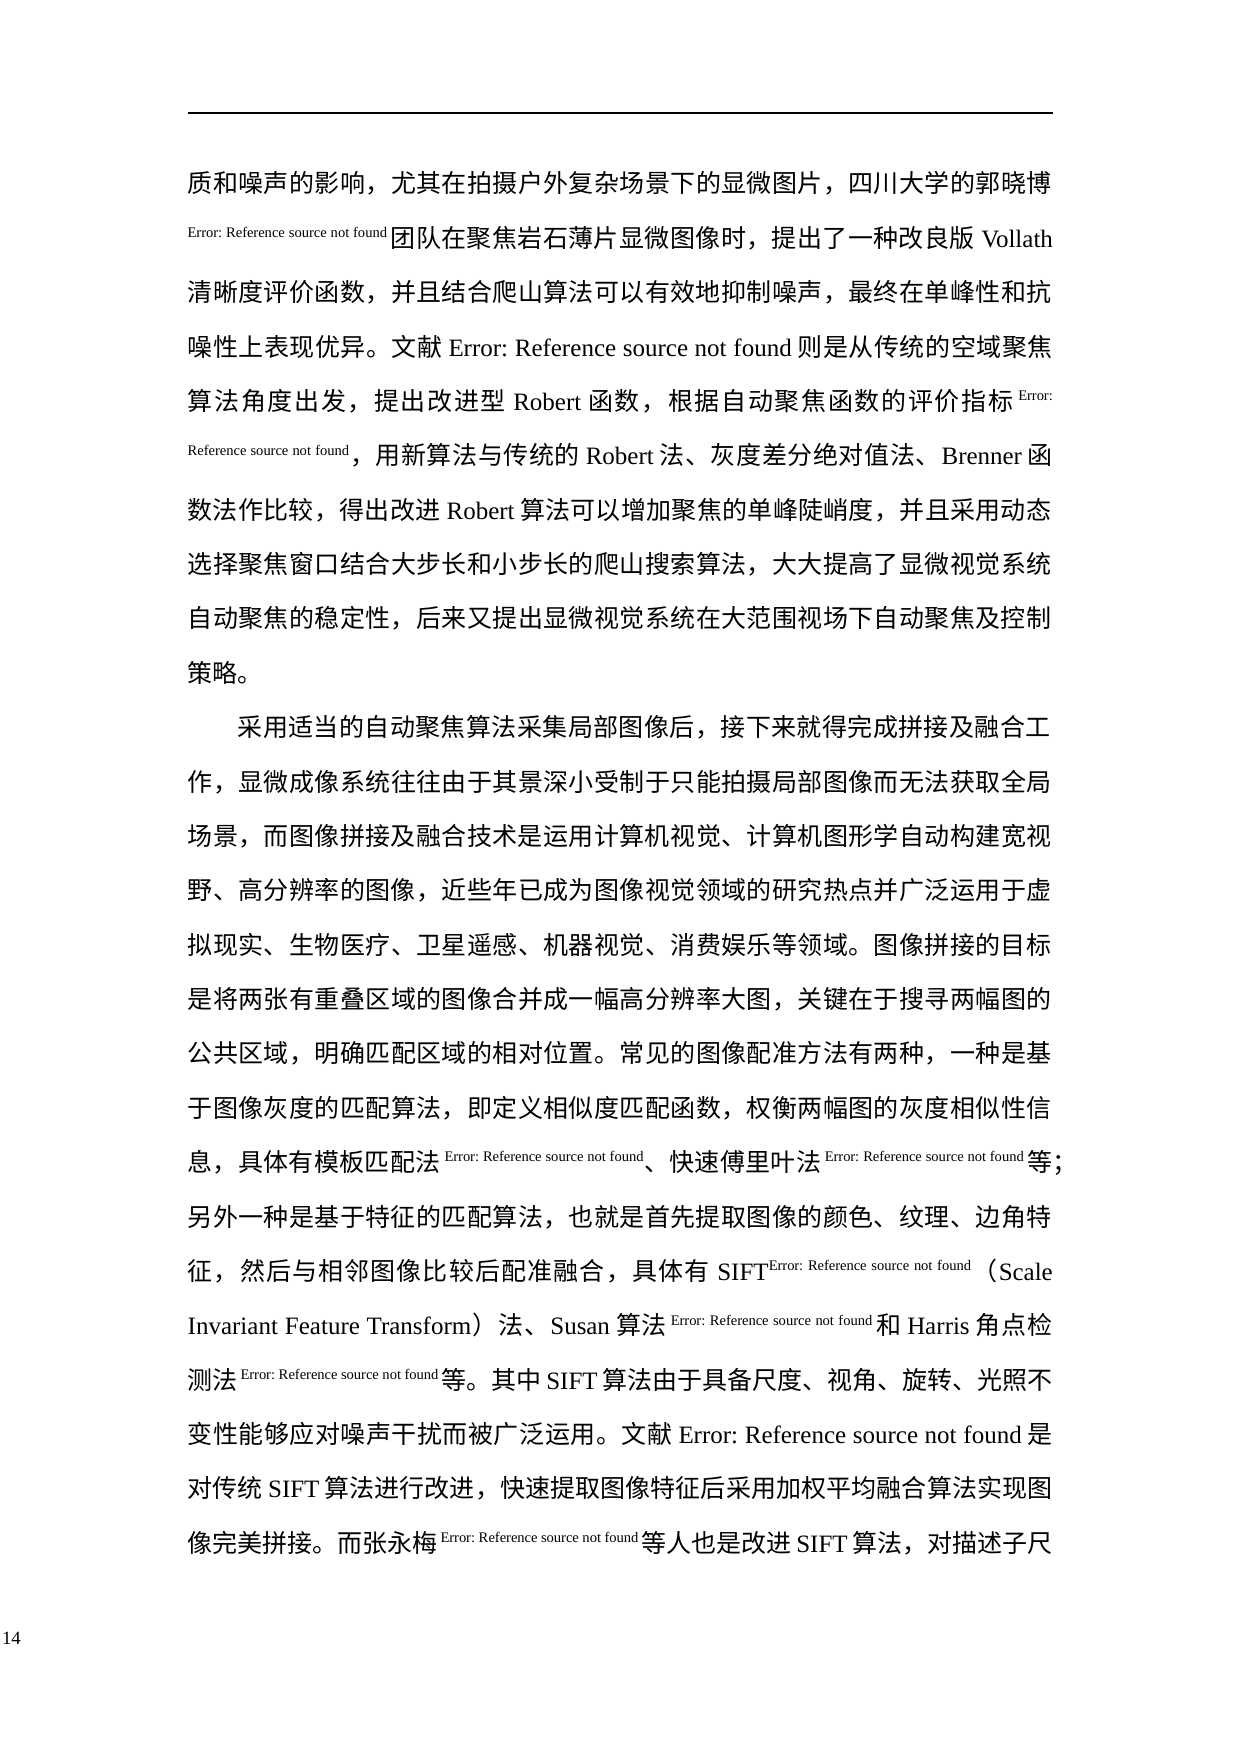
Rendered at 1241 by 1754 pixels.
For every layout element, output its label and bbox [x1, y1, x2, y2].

text [187, 708, 1053, 1559]
text [187, 164, 1053, 689]
